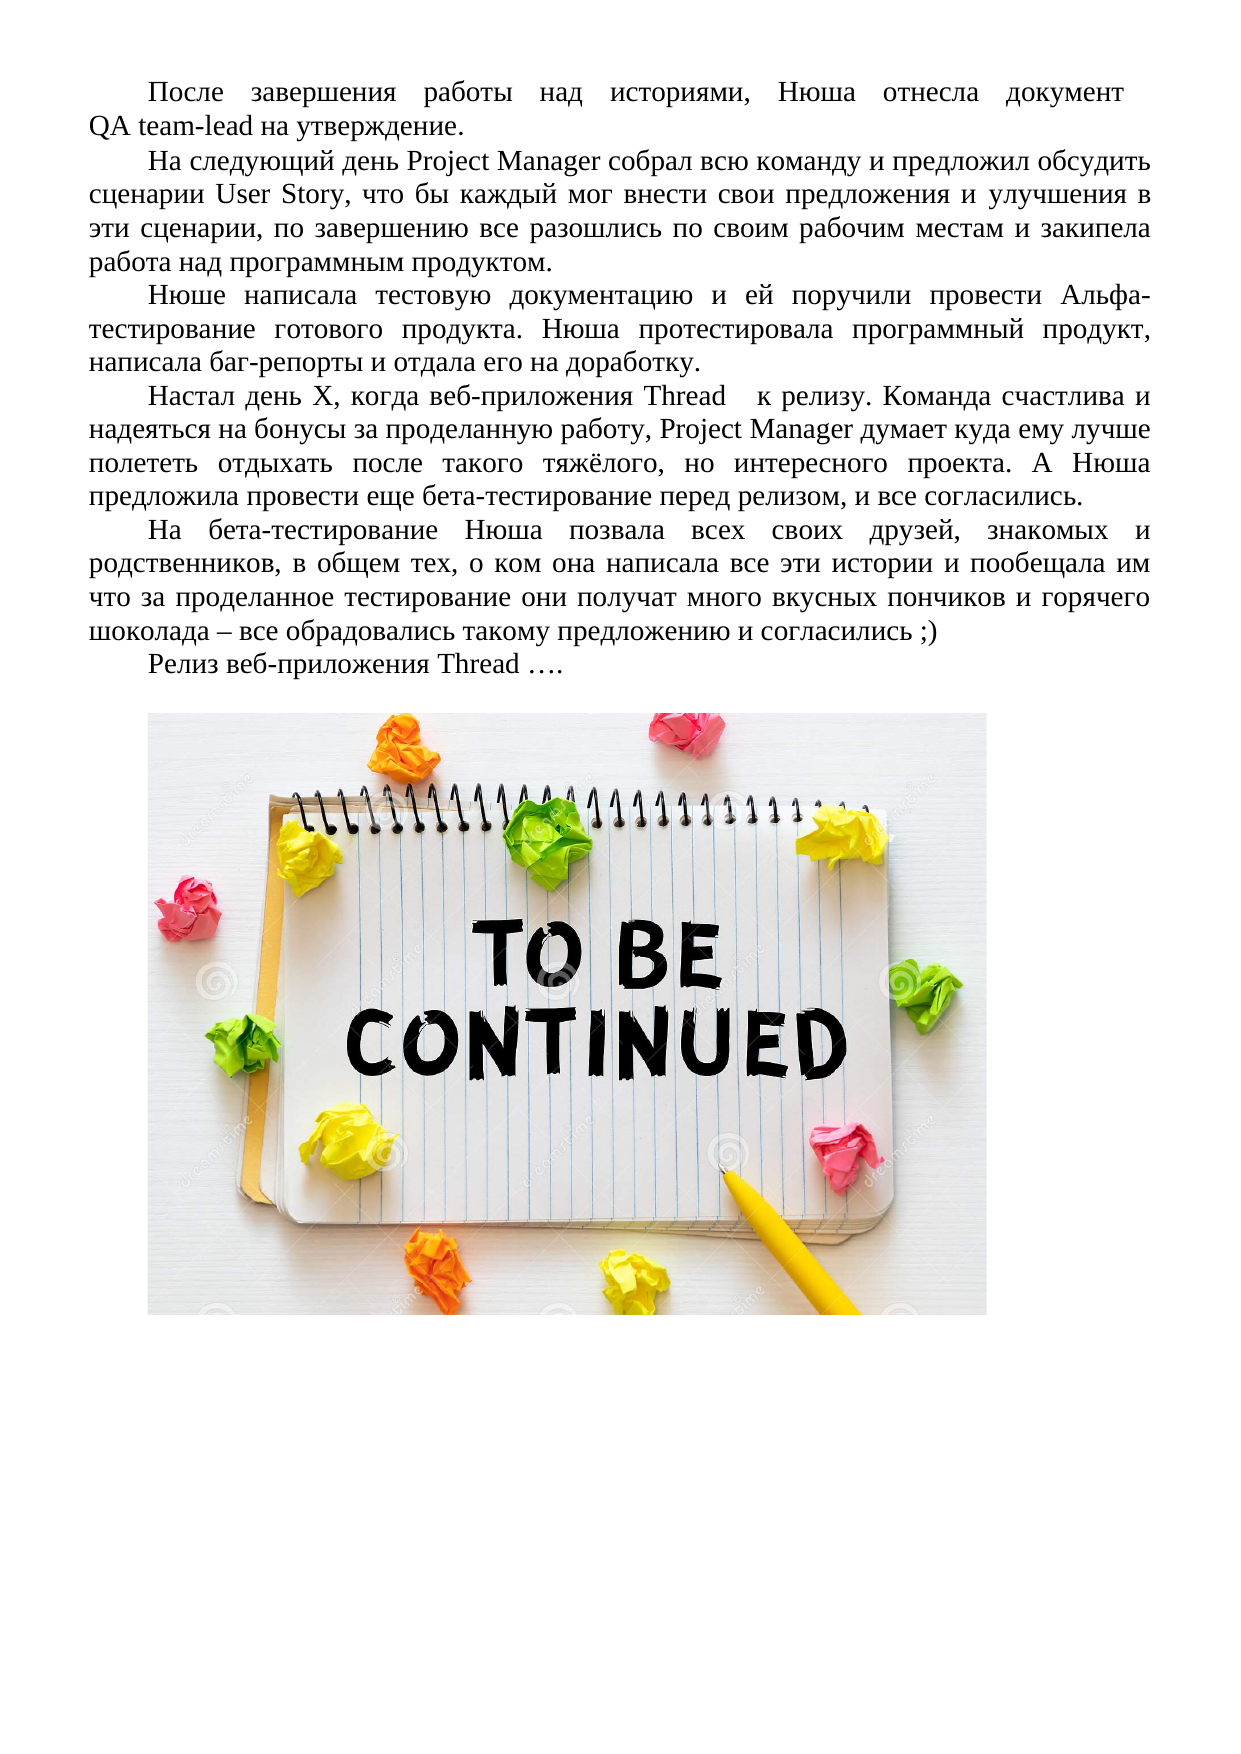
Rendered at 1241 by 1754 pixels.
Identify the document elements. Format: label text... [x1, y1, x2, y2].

picture [147, 713, 987, 1315]
text На бета-тестирование Нюша позвала всех своих друзей, знакомых и родственников, в общем тех, о ком она написала все эти истории и пообещала им что за проделанное тестирование они получат много вкусных пончиков и горячего шоколада – все обрадовались такому предложению и согласились ;) [89, 512, 1152, 646]
text Релиз веб-приложения Thread …. [89, 646, 1152, 680]
text Нюше написала тестовую документацию и ей поручили провести Альфа-тестирование готового продукта. Нюша протестировала программный продукт, написала баг-репорты и отдала его на доработку. [89, 277, 1152, 378]
text Настал день Х, когда веб-приложения Thread к релизу. Команда счастлива и надеяться на бонусы за проделанную работу, Project Manager думает куда ему лучше полететь отдыхать после такого тяжёлого, но интересного проекта. А Нюша предложила провести еще бета-тестирование перед релизом, и все согласились. [89, 378, 1152, 512]
text На следующий день Project Manager собрал всю команду и предложил обсудить сценарии User Story, что бы каждый мог внести свои предложения и улучшения в эти сценарии, по завершению все разошлись по своим рабочим местам и закипела работа над программным продуктом. [89, 143, 1152, 277]
text После завершения работы над историями, Нюша отнесла документ QA team-lead на утверждение. [89, 74, 1152, 143]
